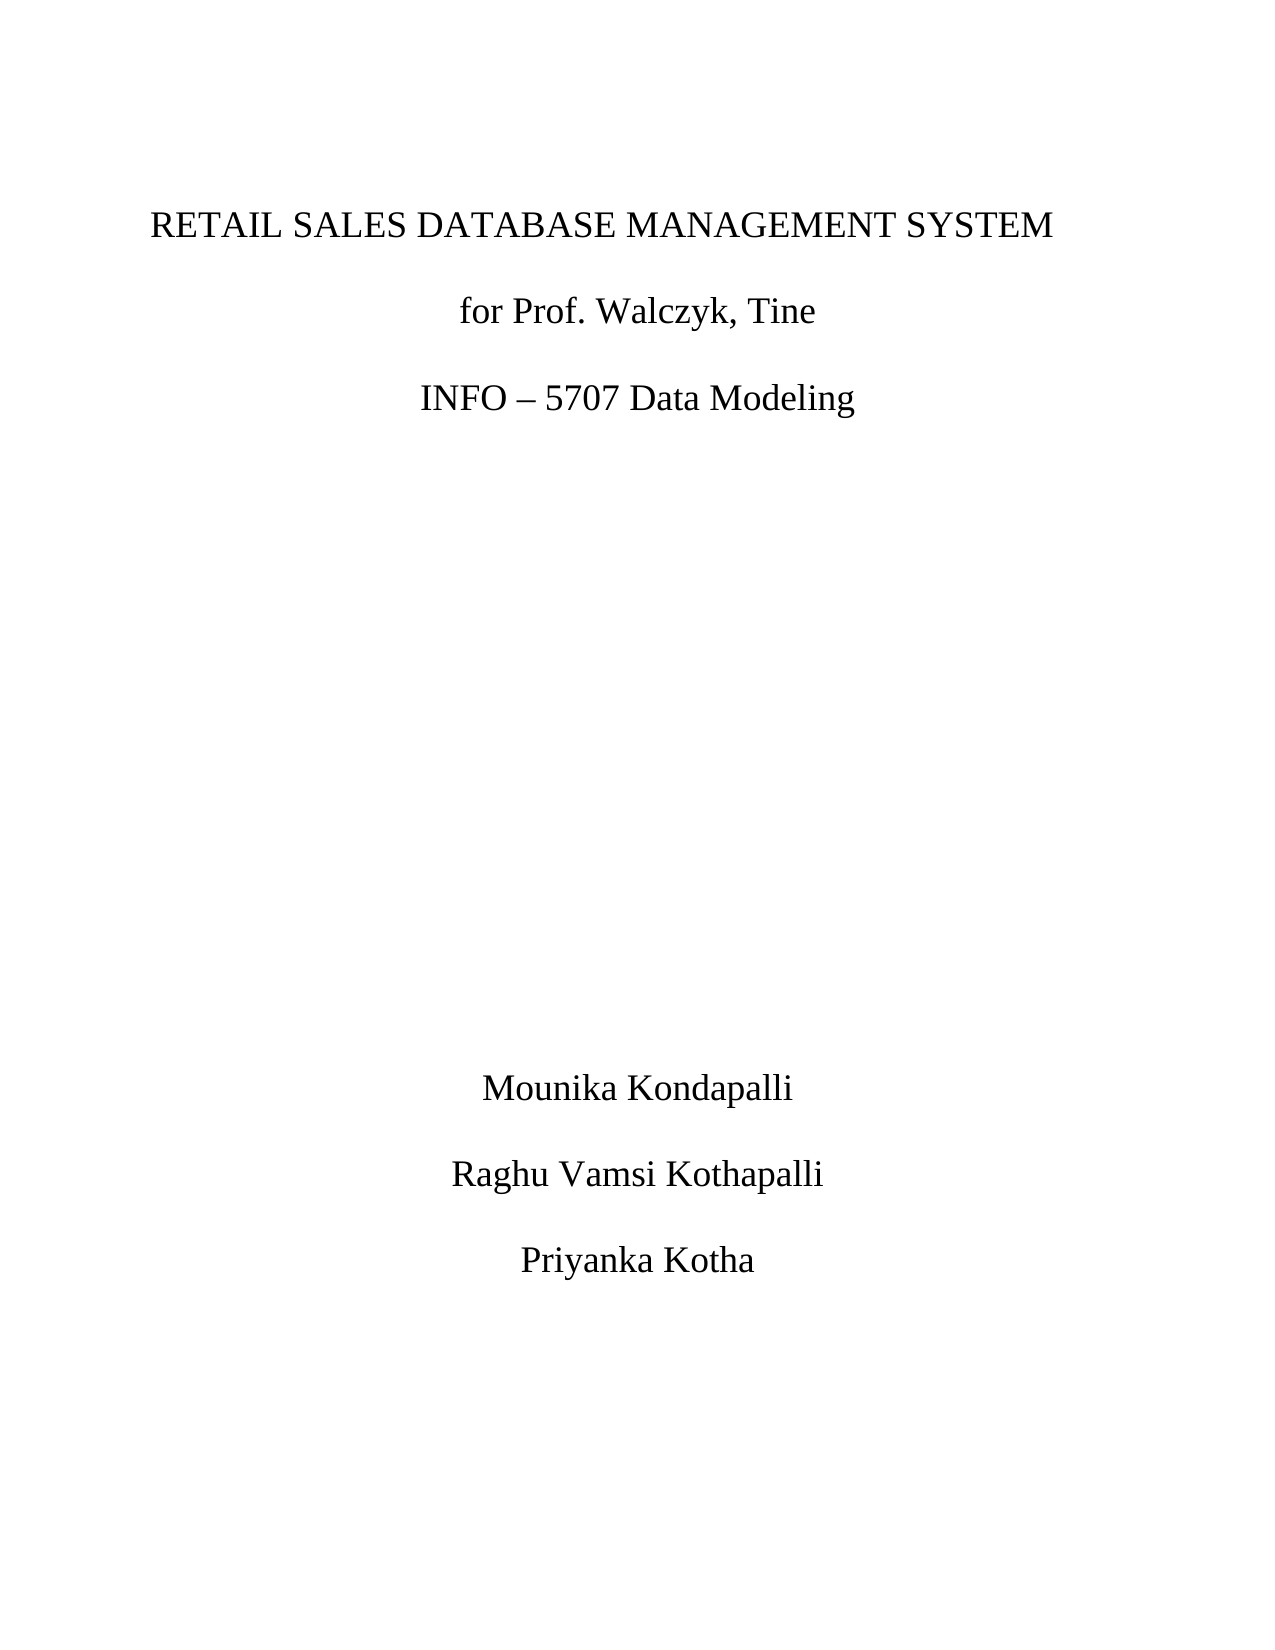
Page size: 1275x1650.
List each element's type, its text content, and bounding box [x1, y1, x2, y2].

text Priyanka Kotha [150, 1238, 1125, 1281]
text for Prof. Walczyk, Tine [150, 289, 1125, 332]
text INFO – 5707 Data Modeling [150, 375, 1125, 418]
text Mounika Kondapalli [150, 1065, 1125, 1108]
text RETAIL SALES DATABASE MANAGEMENT SYSTEM [150, 203, 1125, 246]
text Raghu Vamsi Kothapalli [150, 1151, 1125, 1194]
